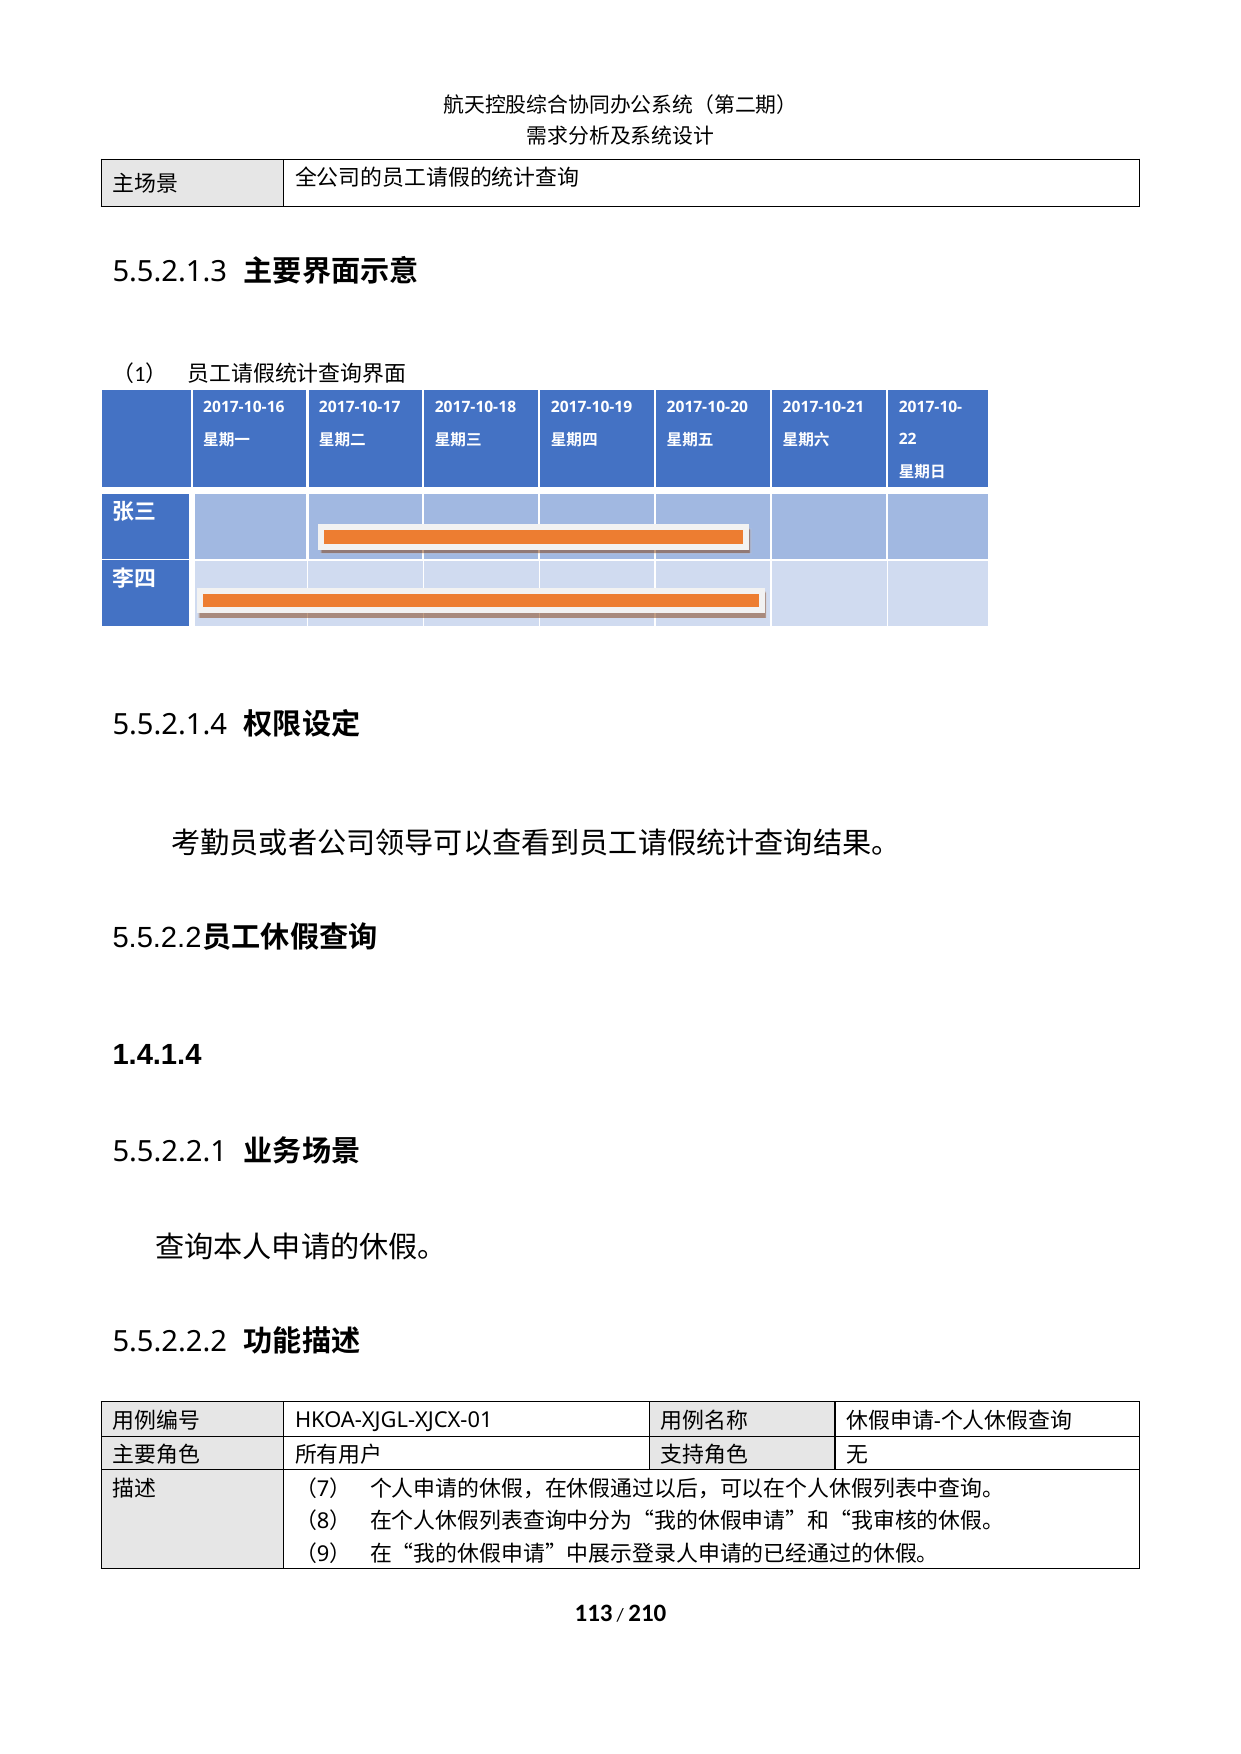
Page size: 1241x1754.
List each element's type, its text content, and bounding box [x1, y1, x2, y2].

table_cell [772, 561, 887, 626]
subtitle 员工休假查询 [112, 902, 1128, 967]
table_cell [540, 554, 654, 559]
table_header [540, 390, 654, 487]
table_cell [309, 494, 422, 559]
text 考勤员或者公司领导可以查看到员工请假统计查询结果。 [112, 808, 1128, 873]
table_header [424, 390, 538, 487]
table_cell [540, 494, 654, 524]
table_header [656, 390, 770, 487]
subtitle 权限设定 [112, 689, 1128, 754]
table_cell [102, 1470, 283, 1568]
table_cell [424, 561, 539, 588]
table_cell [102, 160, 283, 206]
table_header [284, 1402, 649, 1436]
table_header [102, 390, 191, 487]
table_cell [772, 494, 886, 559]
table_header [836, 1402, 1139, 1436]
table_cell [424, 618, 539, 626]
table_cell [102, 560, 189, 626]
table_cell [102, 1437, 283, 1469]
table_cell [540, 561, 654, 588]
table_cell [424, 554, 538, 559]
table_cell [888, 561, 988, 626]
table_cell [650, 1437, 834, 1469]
subtitle 功能描述 [112, 1306, 1128, 1371]
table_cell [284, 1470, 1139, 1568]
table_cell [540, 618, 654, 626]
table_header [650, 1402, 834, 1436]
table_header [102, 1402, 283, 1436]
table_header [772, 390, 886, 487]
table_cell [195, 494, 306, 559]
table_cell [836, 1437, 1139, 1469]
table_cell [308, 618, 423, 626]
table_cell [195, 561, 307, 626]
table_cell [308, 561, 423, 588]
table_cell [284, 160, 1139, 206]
list 员工请假统计查询界面 [112, 355, 1128, 388]
subtitle 业务场景 [112, 1117, 1128, 1182]
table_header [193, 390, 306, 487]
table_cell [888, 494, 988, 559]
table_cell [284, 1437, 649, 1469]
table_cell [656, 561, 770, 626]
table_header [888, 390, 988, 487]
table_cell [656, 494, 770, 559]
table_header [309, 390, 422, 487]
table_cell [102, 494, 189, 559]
text 查询本人申请的休假。 [155, 1212, 1128, 1277]
subtitle 主要界面示意 [112, 236, 1128, 301]
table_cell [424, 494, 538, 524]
